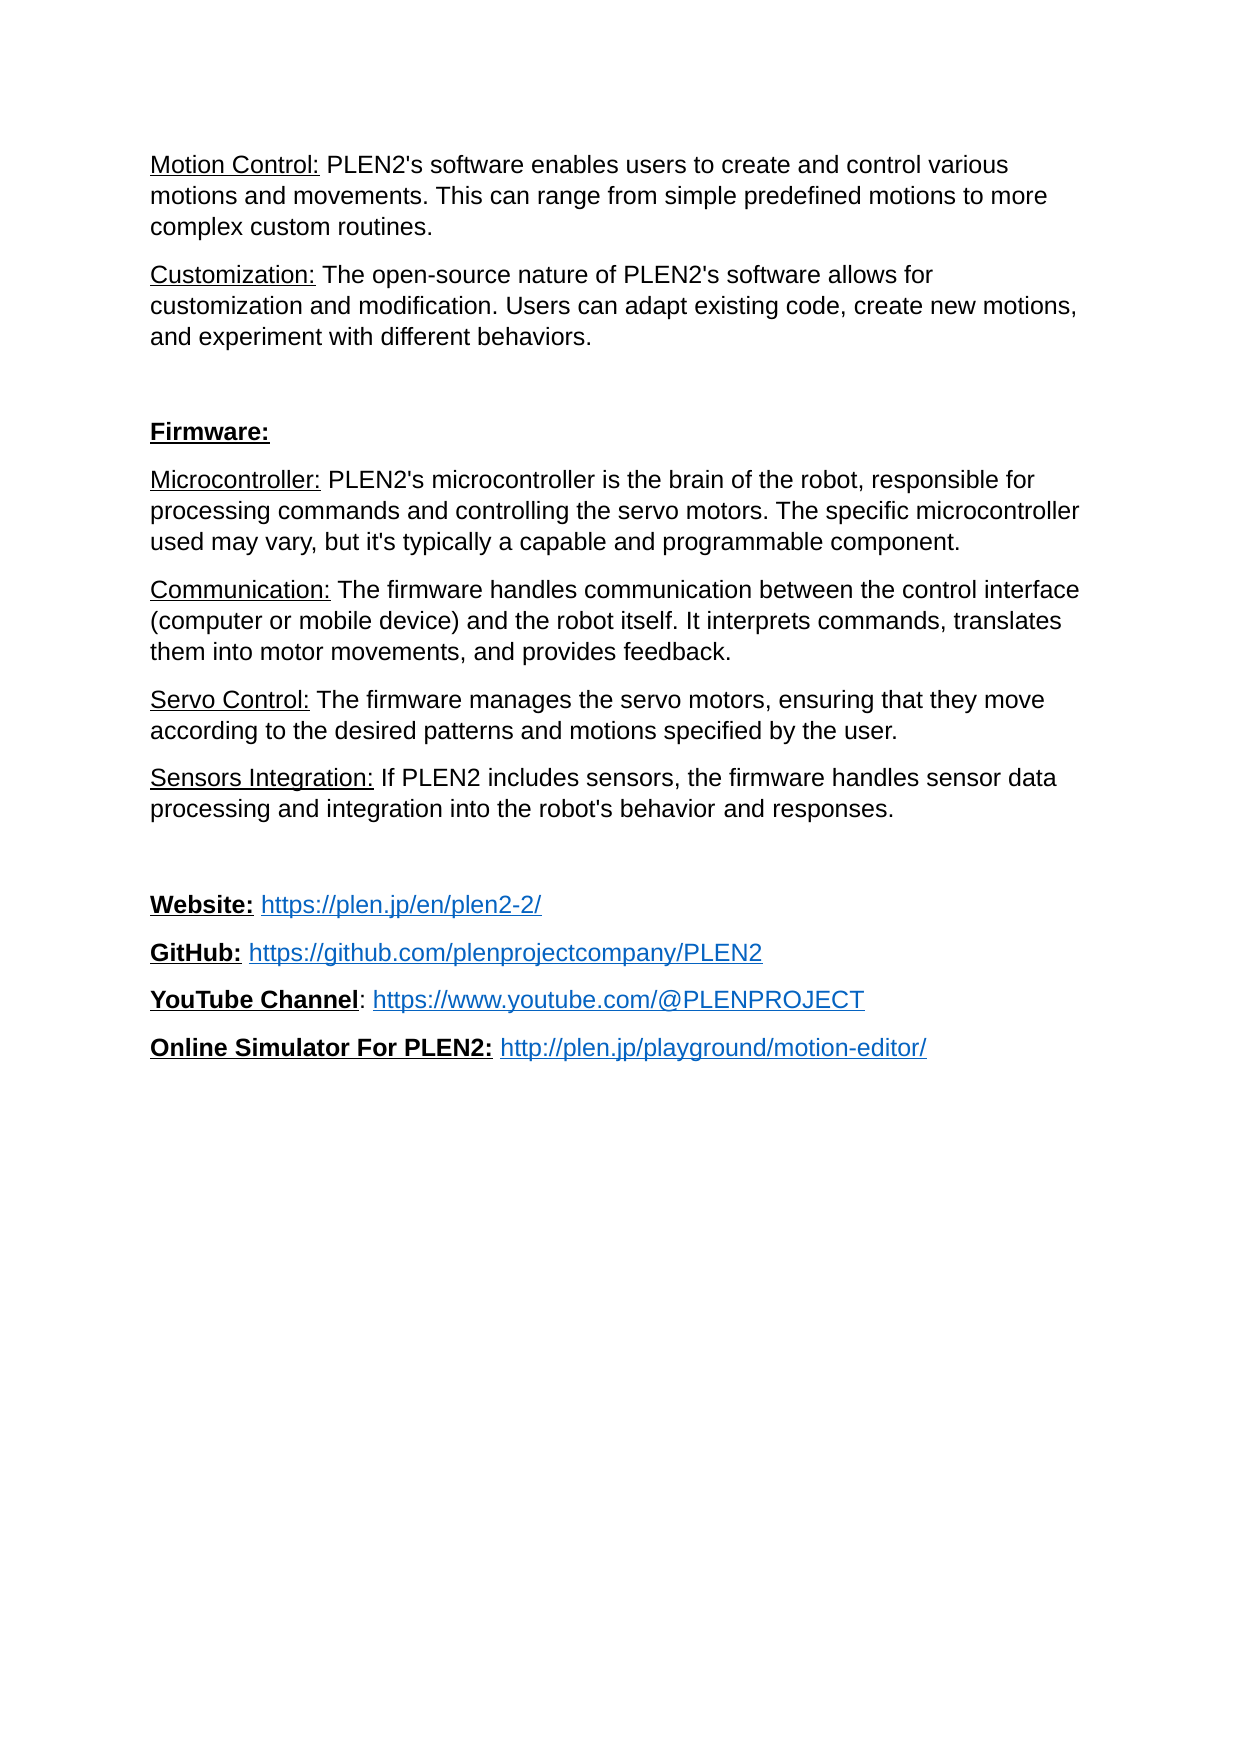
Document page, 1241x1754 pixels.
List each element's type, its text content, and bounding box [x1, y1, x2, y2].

text GitHub: https://github.com/plenprojectcompany/PLEN2 [150, 937, 1090, 966]
text Servo Control: The firmware manages the servo motors, ensuring that they move according to the desired patterns and motions specified by the user. [150, 684, 1090, 744]
text Motion Control: PLEN2's software enables users to create and control various motions and movements. This can range from simple predefined motions to more complex custom routines. [150, 150, 1090, 241]
text Website: https://plen.jp/en/plen2-2/ [150, 890, 1090, 918]
text Sensors Integration: If PLEN2 includes sensors, the firmware handles sensor data processing and integration into the robot's behavior and responses. [150, 763, 1090, 823]
text Microcontroller: PLEN2's microcontroller is the brain of the robot, responsible for processing commands and controlling the servo motors. The specific microcontroller used may vary, but it's typically a capable and programmable component. [150, 465, 1090, 556]
text Firmware: [150, 417, 1090, 446]
text Online Simulator For PLEN2: http://plen.jp/playground/motion-editor/ [150, 1033, 1090, 1062]
text Customization: The open-source nature of PLEN2's software allows for customization and modification. Users can adapt existing code, create new motions, and experiment with different behaviors. [150, 260, 1090, 351]
text YouTube Channel: https://www.youtube.com/@PLENPROJECT [150, 985, 1090, 1014]
text Communication: The firmware handles communication between the control interface (computer or mobile device) and the robot itself. It interprets commands, translates them into motor movements, and provides feedback. [150, 575, 1090, 666]
